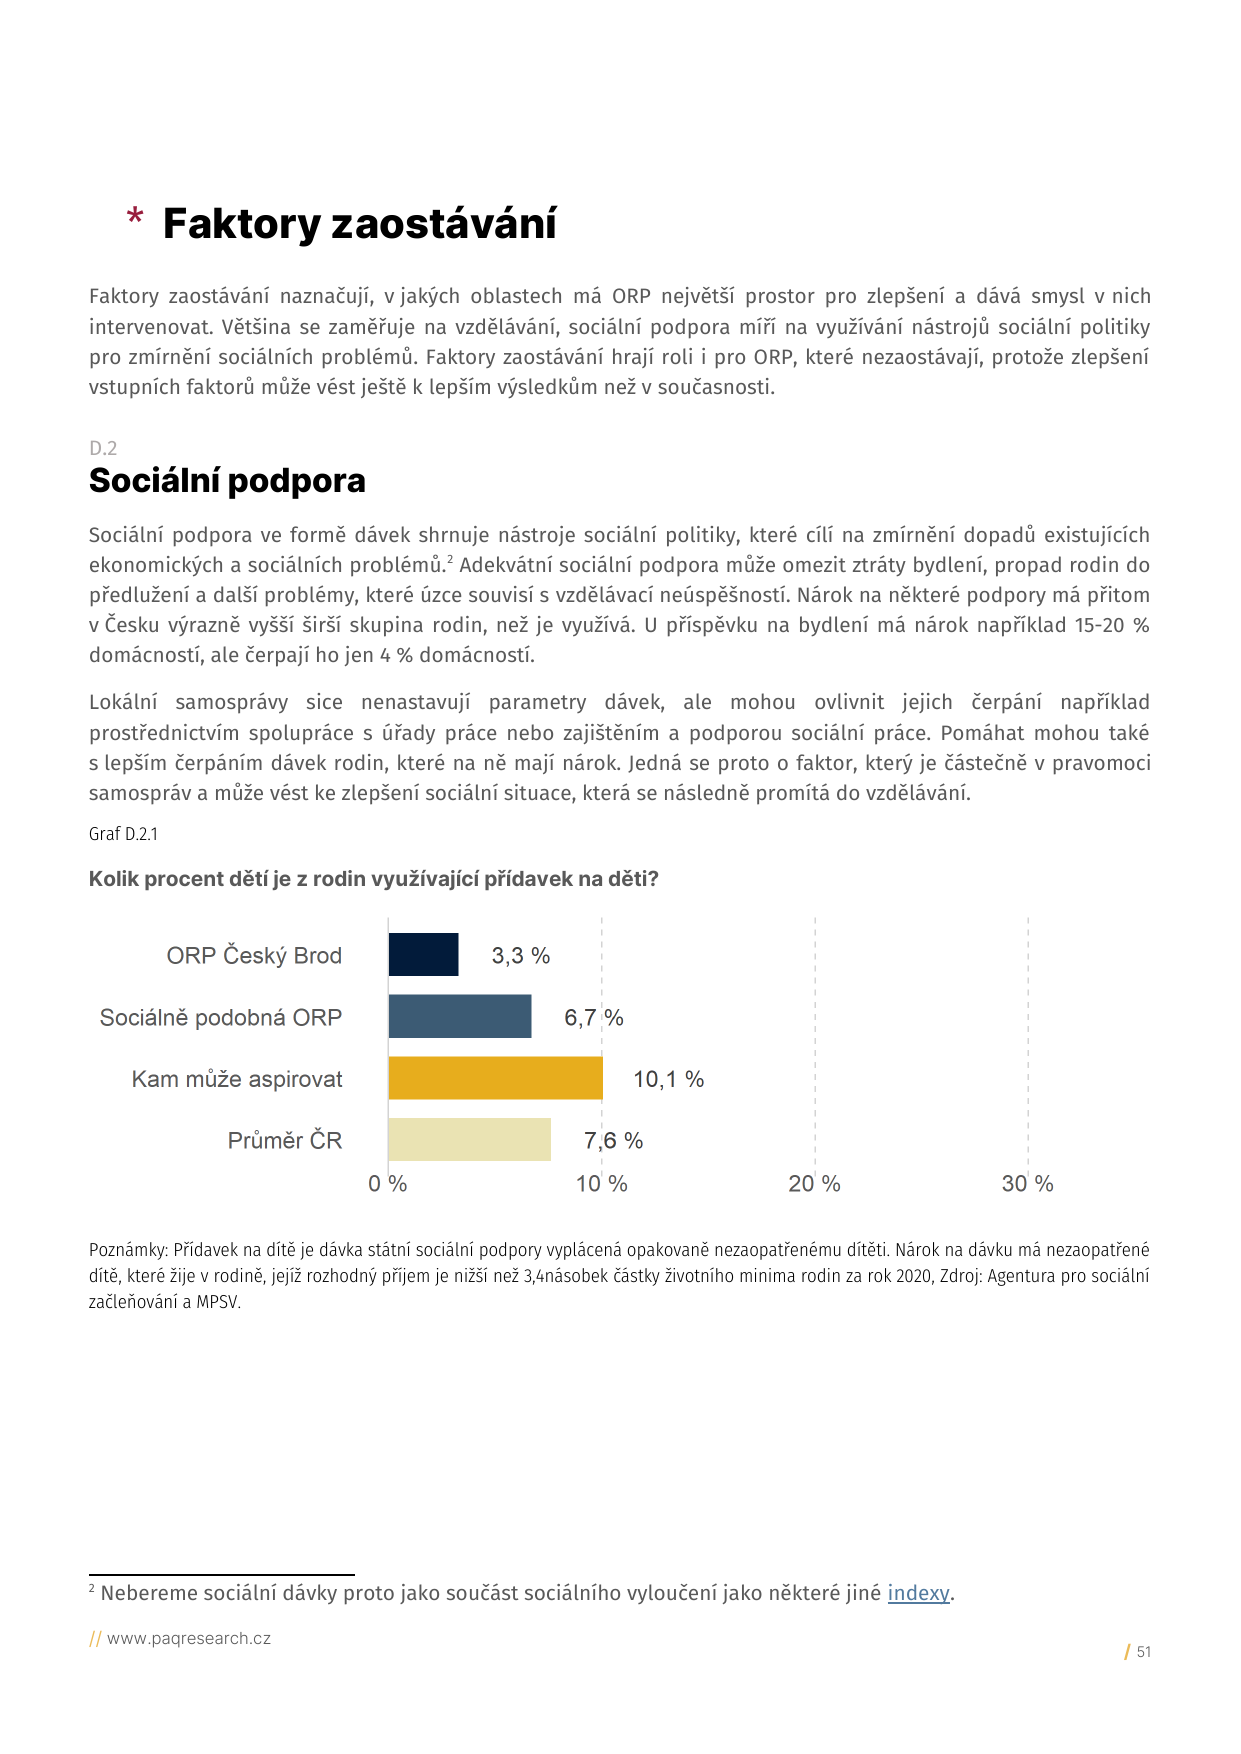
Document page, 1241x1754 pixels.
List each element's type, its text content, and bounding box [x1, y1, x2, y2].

text Poznámky: Přídavek na dítě je dávka státní sociální podpory vyplácená opakovaně nezaopatřenému dítěti. Nárok na dávku má nezaopatřené dítě, které žije v rodině, jejíž rozhodný příjem je nižší než 3,4násobek částky životního minima rodin za rok 2020, Zdroj: Agentura pro sociální začleňování a MPSV. [89, 1239, 1152, 1313]
text Kolik procent dětí je z rodin využívající přídavek na děti? [89, 861, 1152, 891]
text Faktory zaostávání naznačují, v jakých oblastech má ORP největší prostor pro zlepšení a dává smysl v nich intervenovat. Většina se zaměřuje na vzdělávání, sociální podpora míří na využívání nástrojů sociální politiky pro zmírnění sociálních problémů. Faktory zaostávání hrají roli i pro ORP, které nezaostávají, protože zlepšení vstupních faktorů může vést ještě k lepším výsledkům než v současnosti. [89, 279, 1152, 400]
text Graf D.2.1 [89, 822, 1152, 845]
text D.2 [89, 430, 1152, 461]
text Lokální samosprávy sice nenastavují parametry dávek, ale mohou ovlivnit jejich čerpání například prostřednictvím spolupráce s úřady práce nebo zajištěním a podporou sociální práce. Pomáhat mohou také s lepším čerpáním dávek rodin, které na ně mají nárok. Jedná se proto o faktor, který je částečně v pravomoci samospráv a může vést ke zlepšení sociální situace, která se následně promítá do vzdělávání. [89, 685, 1152, 806]
text Sociální podpora ve formě dávek shrnuje nástroje sociální politiky, které cílí na zmírnění dopadů existujících ekonomických a sociálních problémů. Adekvátní sociální podpora může omezit ztráty bydlení, propad rodin do předlužení a další problémy, které úzce souvisí s vzdělávací neúspěšností. Nárok na některé podpory má přitom v Česku výrazně vyšší širší skupina rodin, než je využívá. U příspěvku na bydlení má nárok například 15-20 % domácností, ale čerpají ho jen 4 % domácností. [89, 517, 1152, 668]
subtitle Faktory zaostávání [126, 198, 1152, 249]
picture [88, 891, 1139, 1223]
subtitle Sociální podpora [89, 461, 1152, 501]
